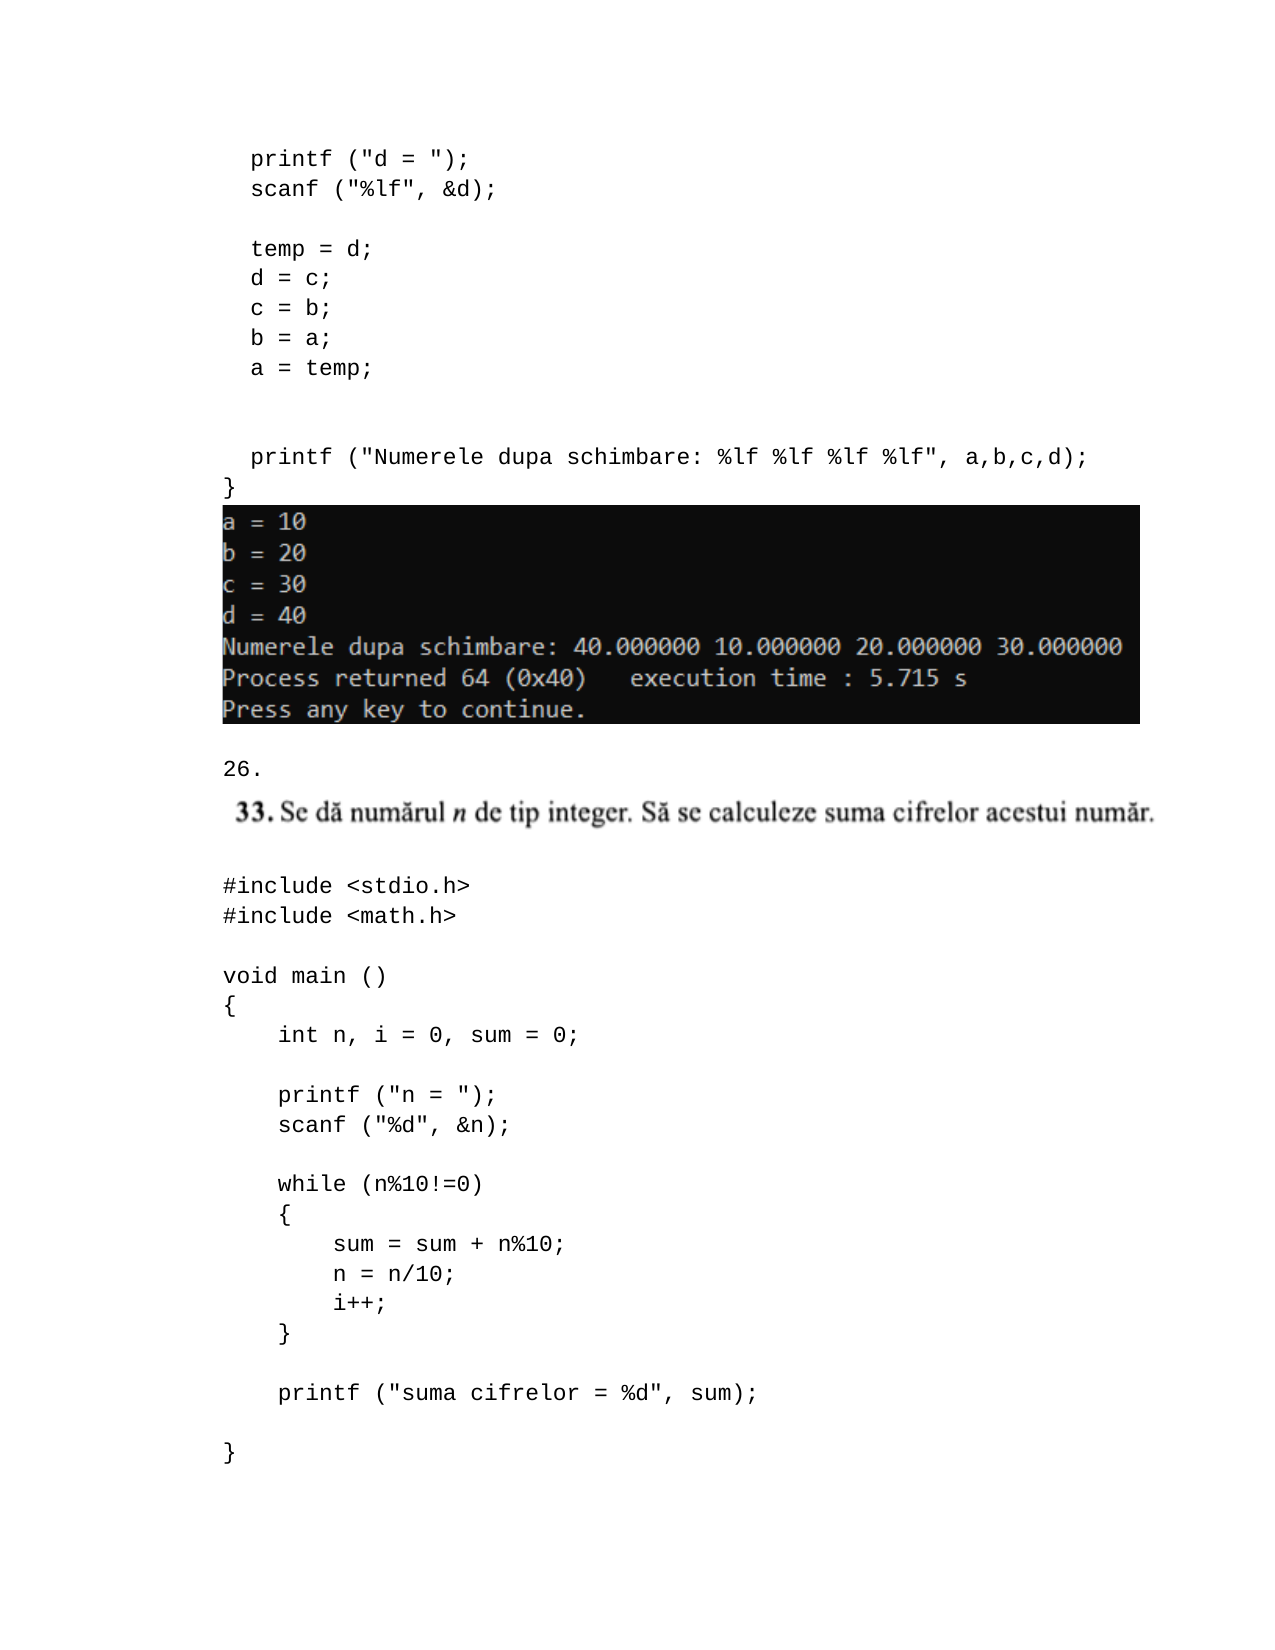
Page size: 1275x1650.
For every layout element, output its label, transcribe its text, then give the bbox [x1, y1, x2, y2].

list } [223, 1441, 1127, 1467]
list n = n/10; [223, 1262, 1127, 1288]
list printf ("suma cifrelor = %d", sum); [223, 1381, 1127, 1407]
list #include <stdio.h> [223, 875, 1127, 901]
list 26. [223, 758, 1127, 784]
list } [223, 475, 1127, 501]
list c = b; [223, 297, 1127, 322]
list a = temp; [223, 356, 1127, 382]
list d = c; [223, 267, 1127, 293]
list i++; [223, 1292, 1127, 1318]
list void main () [223, 964, 1127, 990]
list #include <math.h> [223, 904, 1127, 930]
list scanf ("%d", &n); [223, 1113, 1127, 1139]
list b = a; [223, 326, 1127, 352]
list printf ("n = "); [223, 1083, 1127, 1109]
picture [222, 787, 1162, 841]
list printf ("d = "); [223, 148, 1127, 173]
picture [222, 505, 1140, 724]
list while (n%10!=0) [223, 1173, 1127, 1198]
list temp = d; [223, 237, 1127, 263]
list sum = sum + n%10; [223, 1232, 1127, 1258]
list } [223, 1322, 1127, 1347]
list int n, i = 0, sum = 0; [223, 1024, 1127, 1049]
list { [223, 1202, 1127, 1228]
list { [223, 994, 1127, 1020]
list printf ("Numerele dupa schimbare: %lf %lf %lf %lf", a,b,c,d); [223, 446, 1127, 471]
list scanf ("%lf", &d); [223, 177, 1127, 203]
